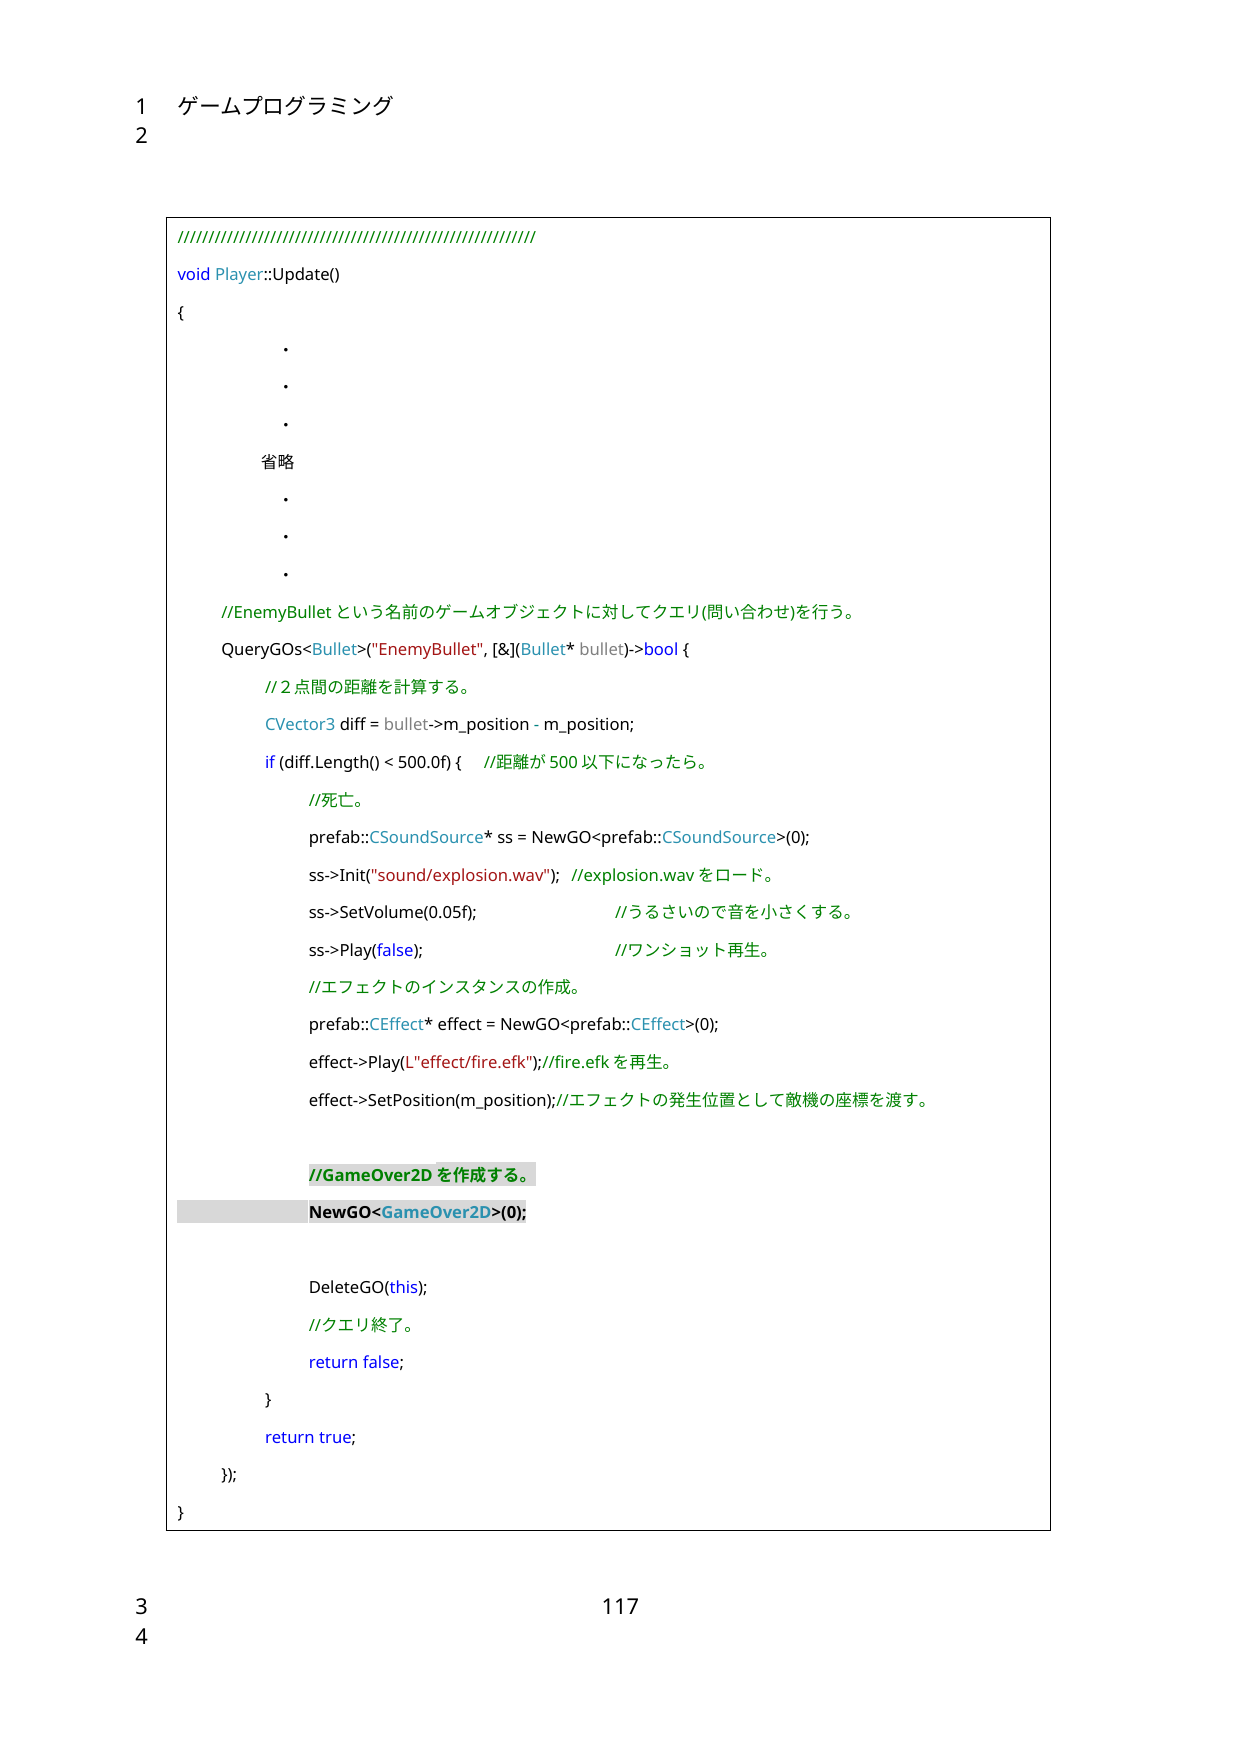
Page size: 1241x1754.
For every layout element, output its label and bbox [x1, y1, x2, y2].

table_header [167, 218, 1050, 1530]
